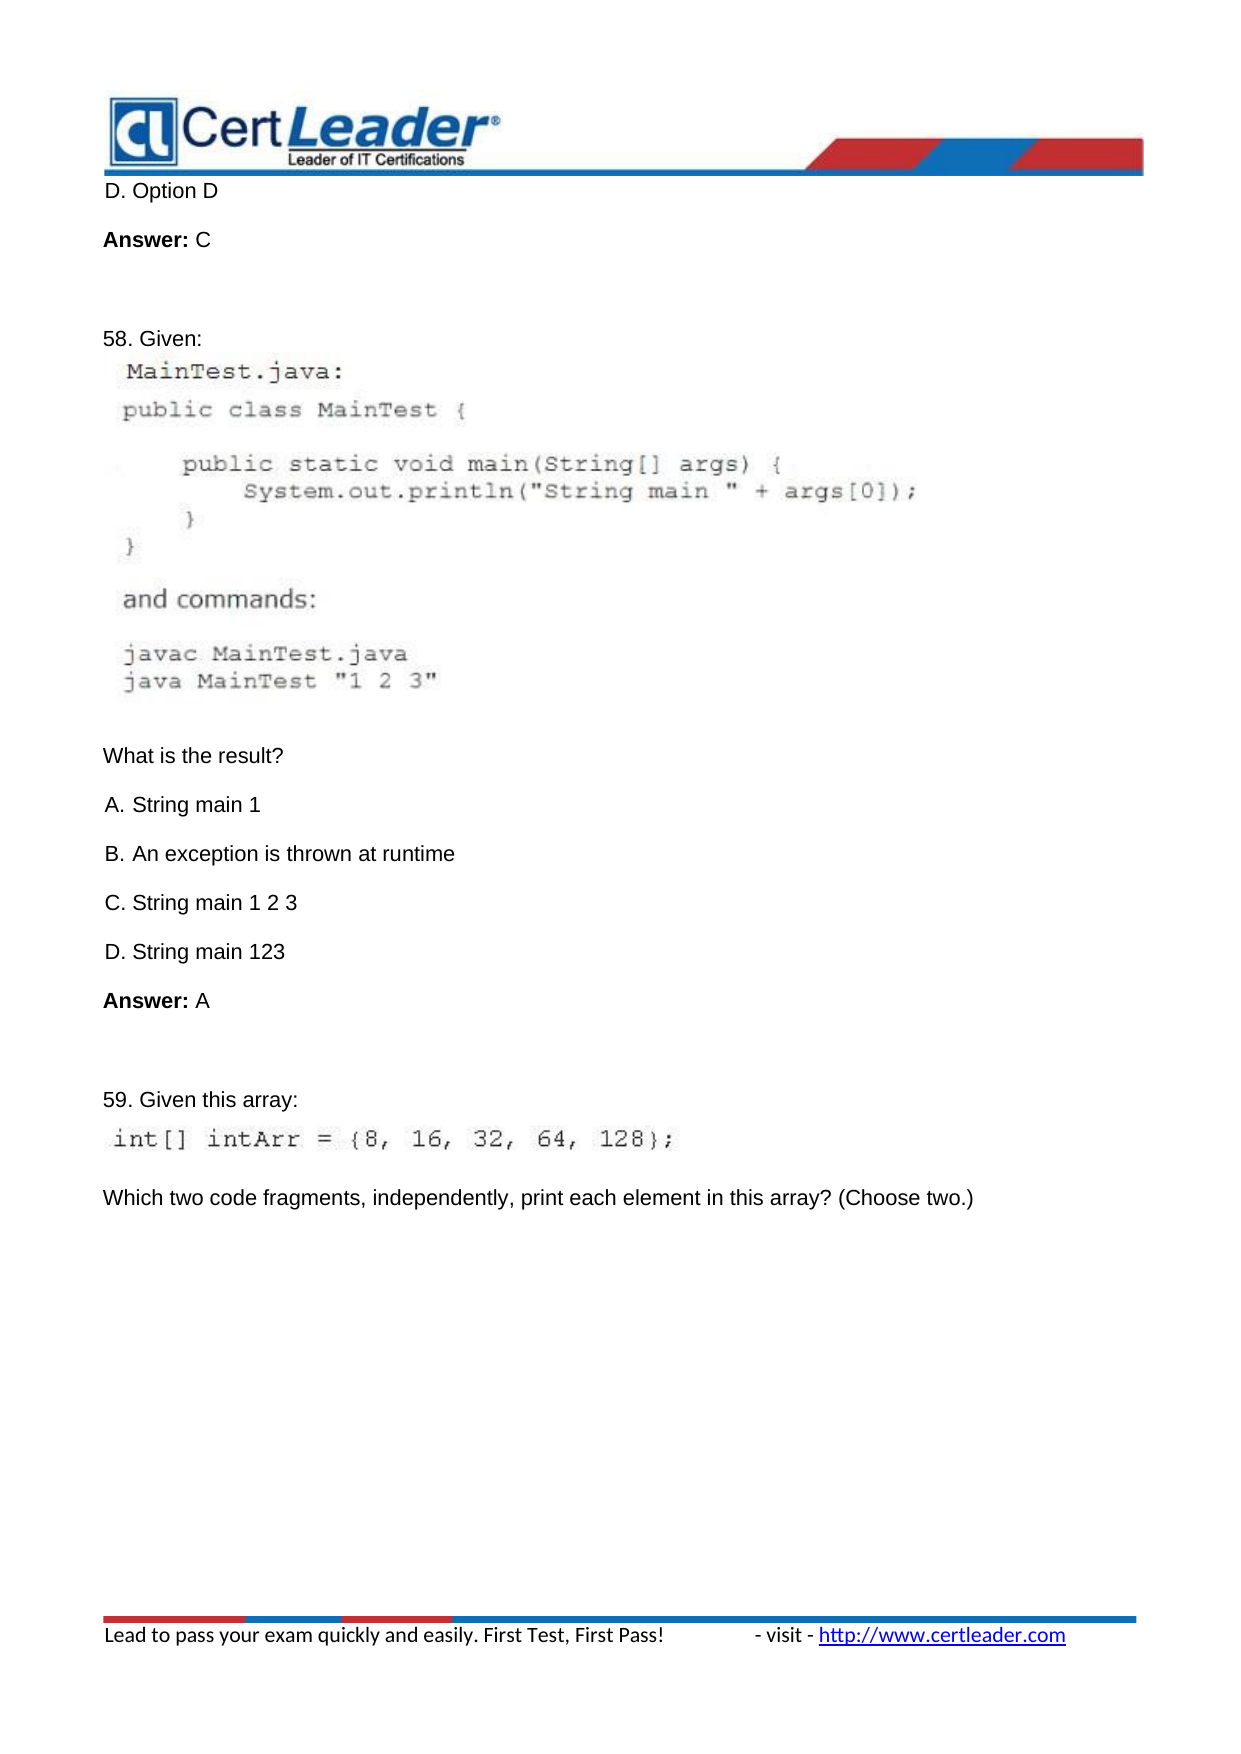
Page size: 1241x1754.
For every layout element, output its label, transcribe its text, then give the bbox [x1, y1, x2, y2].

list String main 1 2 3 [104, 890, 1136, 915]
text What is the result? [103, 743, 1136, 768]
list String main 1 [104, 792, 1136, 817]
subtitle Answer: C [103, 227, 1136, 252]
text 58. Given: [103, 325, 1136, 351]
picture [103, 1616, 1137, 1623]
list Option D [104, 178, 1136, 203]
text 59. Given this array: [103, 1087, 1136, 1112]
picture [104, 352, 936, 714]
picture [104, 1113, 691, 1161]
subtitle Answer: A [103, 988, 1136, 1013]
list String main 123 [104, 939, 1136, 964]
list An exception is thrown at runtime [104, 841, 1136, 866]
picture [104, 90, 1144, 176]
text Which two code fragments, independently, print each element in this array? (Choose two.) [103, 1184, 1136, 1209]
